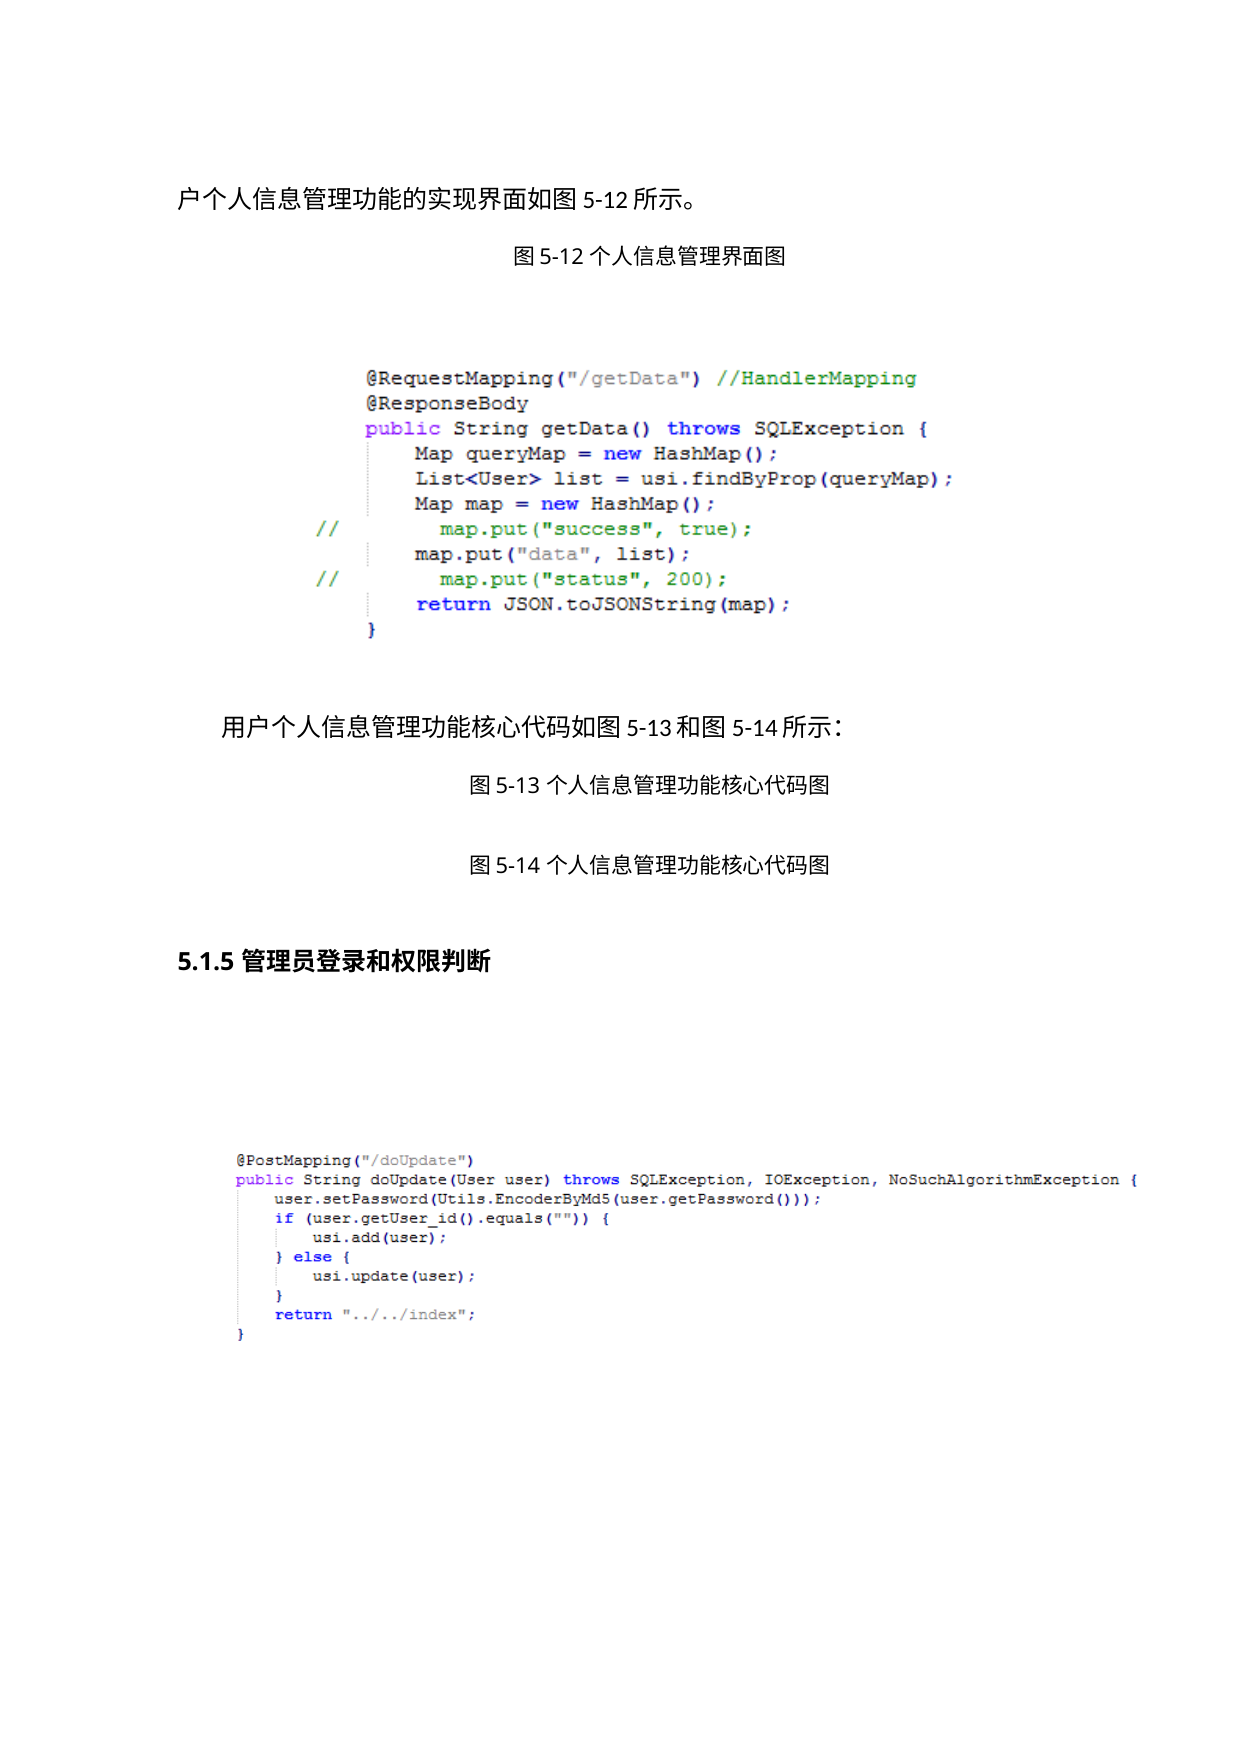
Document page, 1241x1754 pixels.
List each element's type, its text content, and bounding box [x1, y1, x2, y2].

text 5.1.5 管理员登录和权限判断 [177, 927, 1122, 992]
text 图5-13 个人信息管理功能核心代码图 [177, 767, 1122, 800]
picture [201, 1147, 1146, 1347]
text 图5-14 个人信息管理功能核心代码图 [177, 848, 1122, 880]
picture [314, 361, 963, 648]
text 图5-12 个人信息管理界面图 [177, 239, 1122, 271]
text 该功能用于用户个人的信息管理，用户能查看个人信息，也可对信息进行修改。用户个人信息管理功能的实现界面如图5-12所示。 [177, 165, 1122, 230]
